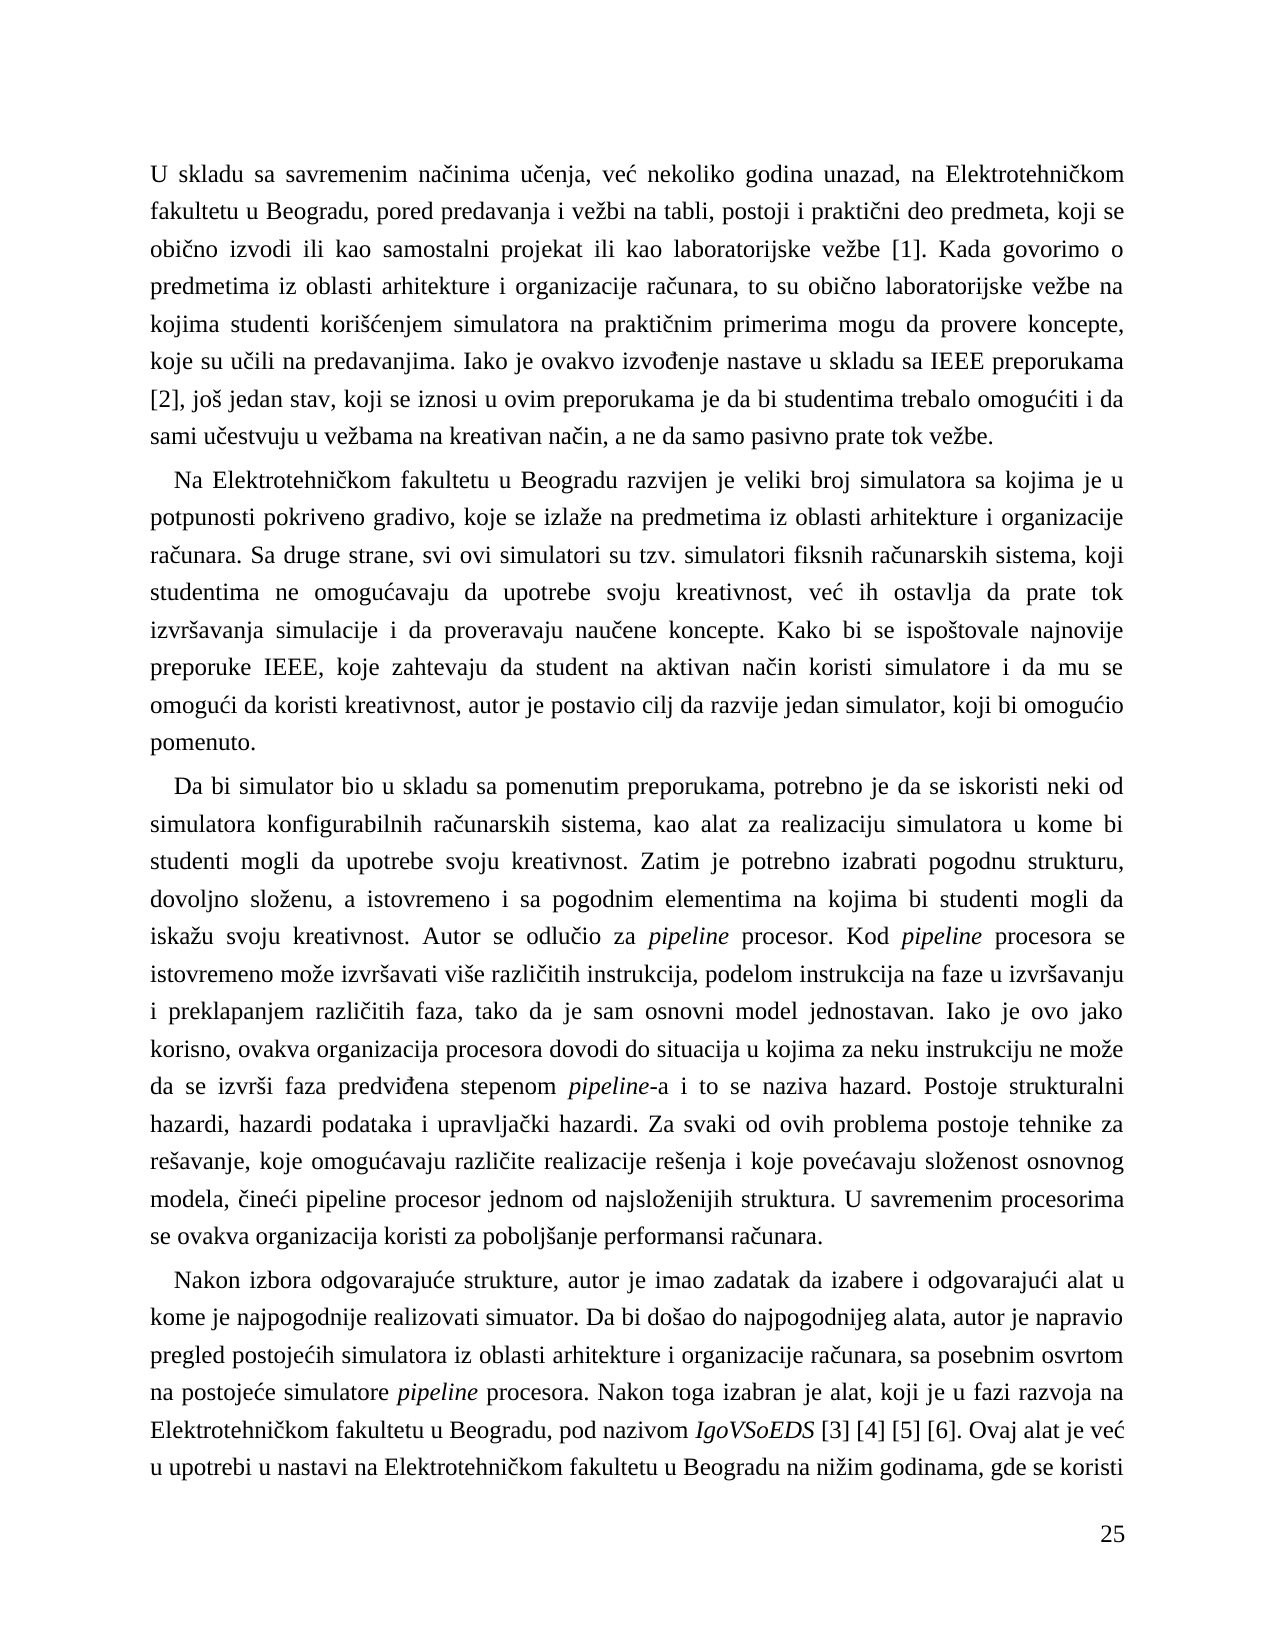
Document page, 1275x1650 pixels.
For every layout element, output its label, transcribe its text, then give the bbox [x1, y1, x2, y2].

text Na Elektrotehničkom fakultetu u Beogradu razvijen je veliki broj simulatora sa kojima je u potpunosti pokriveno gradivo, koje se izlaže na predmetima iz oblasti arhitekture i organizacije računara. Sa druge strane, svi ovi simulatori su tzv. simulatori fiksnih računarskih sistema, koji studentima ne omogućavaju da upotrebe svoju kreativnost, već ih ostavlja da prate tok izvršavanja simulacije i da proveravaju naučene koncepte. Kako bi se ispoštovale najnovije preporuke IEEE, koje zahtevaju da student na aktivan način koristi simulatore i da mu se omogući da koristi kreativnost, autor je postavio cilj da razvije jedan simulator, koji bi omogućio pomenuto. [150, 456, 1125, 756]
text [150, 1256, 1125, 1481]
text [150, 150, 1125, 450]
text Da bi simulator bio u skladu sa pomenutim preporukama, potrebno je da se iskoristi neki od simulatora konfigurabilnih računarskih sistema, kao alat za realizaciju simulatora u kome bi studenti mogli da upotrebe svoju kreativnost. Zatim je potrebno izabrati pogodnu strukturu, dovoljno složenu, a istovremeno i sa pogodnim elementima na kojima bi studenti mogli da iskažu svoju kreativnost. Autor se odlučio za pipeline procesor. Kod pipeline procesora se istovremeno može izvršavati više različitih instrukcija, podelom instrukcija na faze u izvršavanju i preklapanjem različitih faza, tako da je sam osnovni model jednostavan. Iako je ovo jako korisno, ovakva organizacija procesora dovodi do situacija u kojima za neku instrukciju ne može da se izvrši faza predviđena stepenom pipeline-a i to se naziva hazard. Postoje strukturalni hazardi, hazardi podataka i upravljački hazardi. Za svaki od ovih problema postoje tehnike za rešavanje, koje omogućavaju različite realizacije rešenja i koje povećavaju složenost osnovnog modela, čineći pipeline procesor jednom od najsloženijih struktura. U savremenim procesorima se ovakva organizacija koristi za poboljšanje performansi računara. [150, 762, 1125, 1250]
